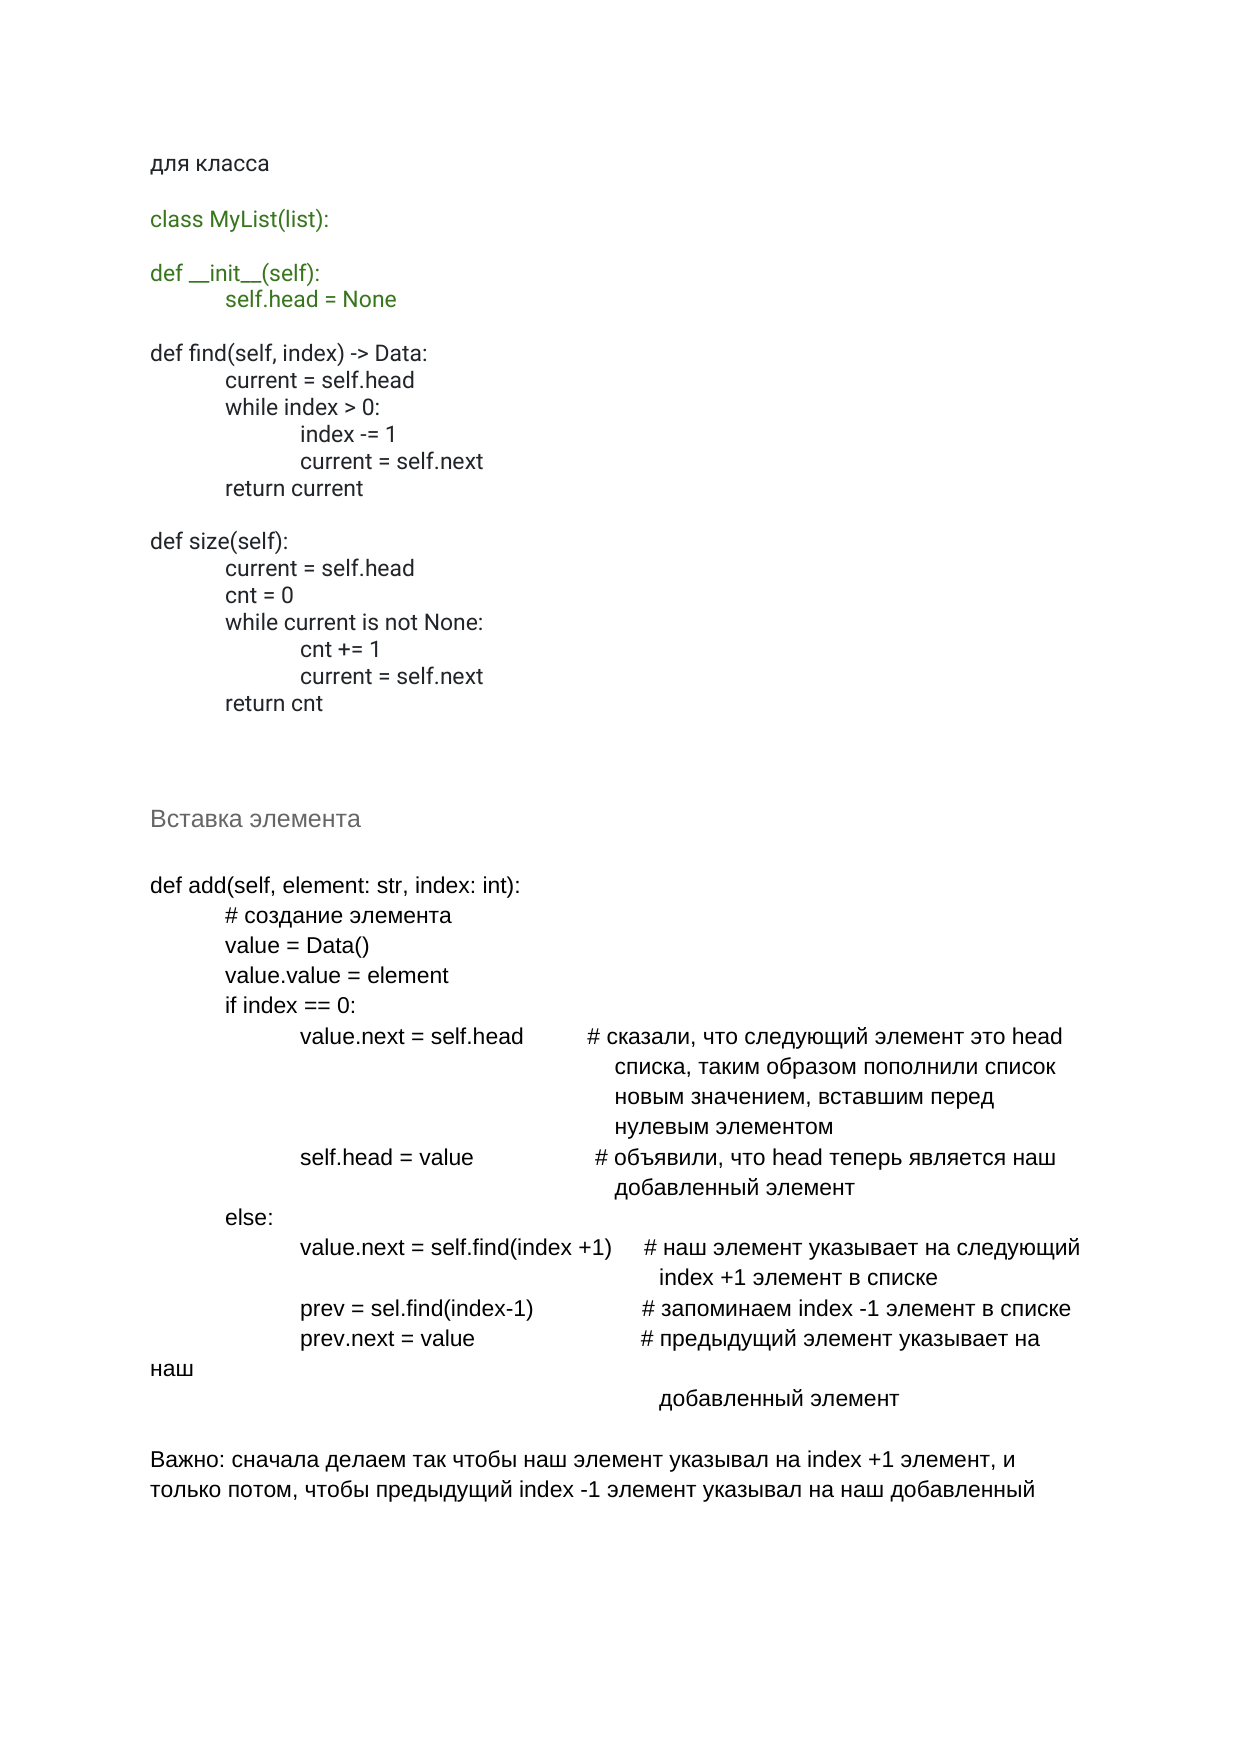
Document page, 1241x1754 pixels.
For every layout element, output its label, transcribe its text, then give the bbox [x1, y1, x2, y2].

text cnt = 0 [150, 582, 1090, 609]
text value.next = self.find(index +1) # наш элемент указывает на следующий [150, 1234, 1090, 1260]
text while index > 0: [150, 394, 1090, 421]
text prev.next = value # предыдущий элемент указывает на наш [150, 1325, 1090, 1381]
text return current [150, 475, 1090, 502]
text value.value = element [150, 962, 1090, 988]
text def __init__(self): [150, 260, 1090, 287]
text self.head = None [150, 287, 1090, 313]
text списка, таким образом пополнили список [150, 1053, 1090, 1079]
text нулевым элементом [150, 1113, 1090, 1139]
text index -= 1 [150, 421, 1090, 448]
text новым значением, вставшим перед [150, 1083, 1090, 1109]
text self.head = value # объявили, что head теперь является наш [150, 1143, 1090, 1170]
text Важно: сначала делаем так чтобы наш элемент указывал на index +1 элемент, и только потом, чтобы предыдущий index -1 элемент указывал на наш добавленный [150, 1446, 1090, 1502]
subtitle Вставка элемента [150, 804, 1090, 833]
text return cnt [150, 690, 1090, 717]
text cnt += 1 [150, 636, 1090, 663]
text if index == 0: [150, 992, 1090, 1019]
text добавленный элемент [150, 1385, 1090, 1411]
text index +1 элемент в списке [150, 1264, 1090, 1291]
text while current is not None: [150, 609, 1090, 636]
text prev = sel.find(index-1) # запоминаем index -1 элемент в списке [150, 1294, 1090, 1321]
text def size(self): [150, 528, 1090, 555]
text class MyList(list): [150, 206, 1090, 233]
text def add(self, element: str, index: int): [150, 872, 1090, 898]
text добавленный элемент [150, 1174, 1090, 1200]
text value.next = self.head # сказали, что следующий элемент это head [150, 1023, 1090, 1049]
text else: [150, 1204, 1090, 1230]
text value = Data() [150, 932, 1090, 958]
text current = self.next [150, 448, 1090, 475]
text def find(self, index) -> Data: current = self.head [150, 340, 1090, 394]
text для класса [150, 150, 1090, 177]
text current = self.next [150, 663, 1090, 690]
text # создание элемента [150, 902, 1090, 928]
text current = self.head [150, 555, 1090, 582]
